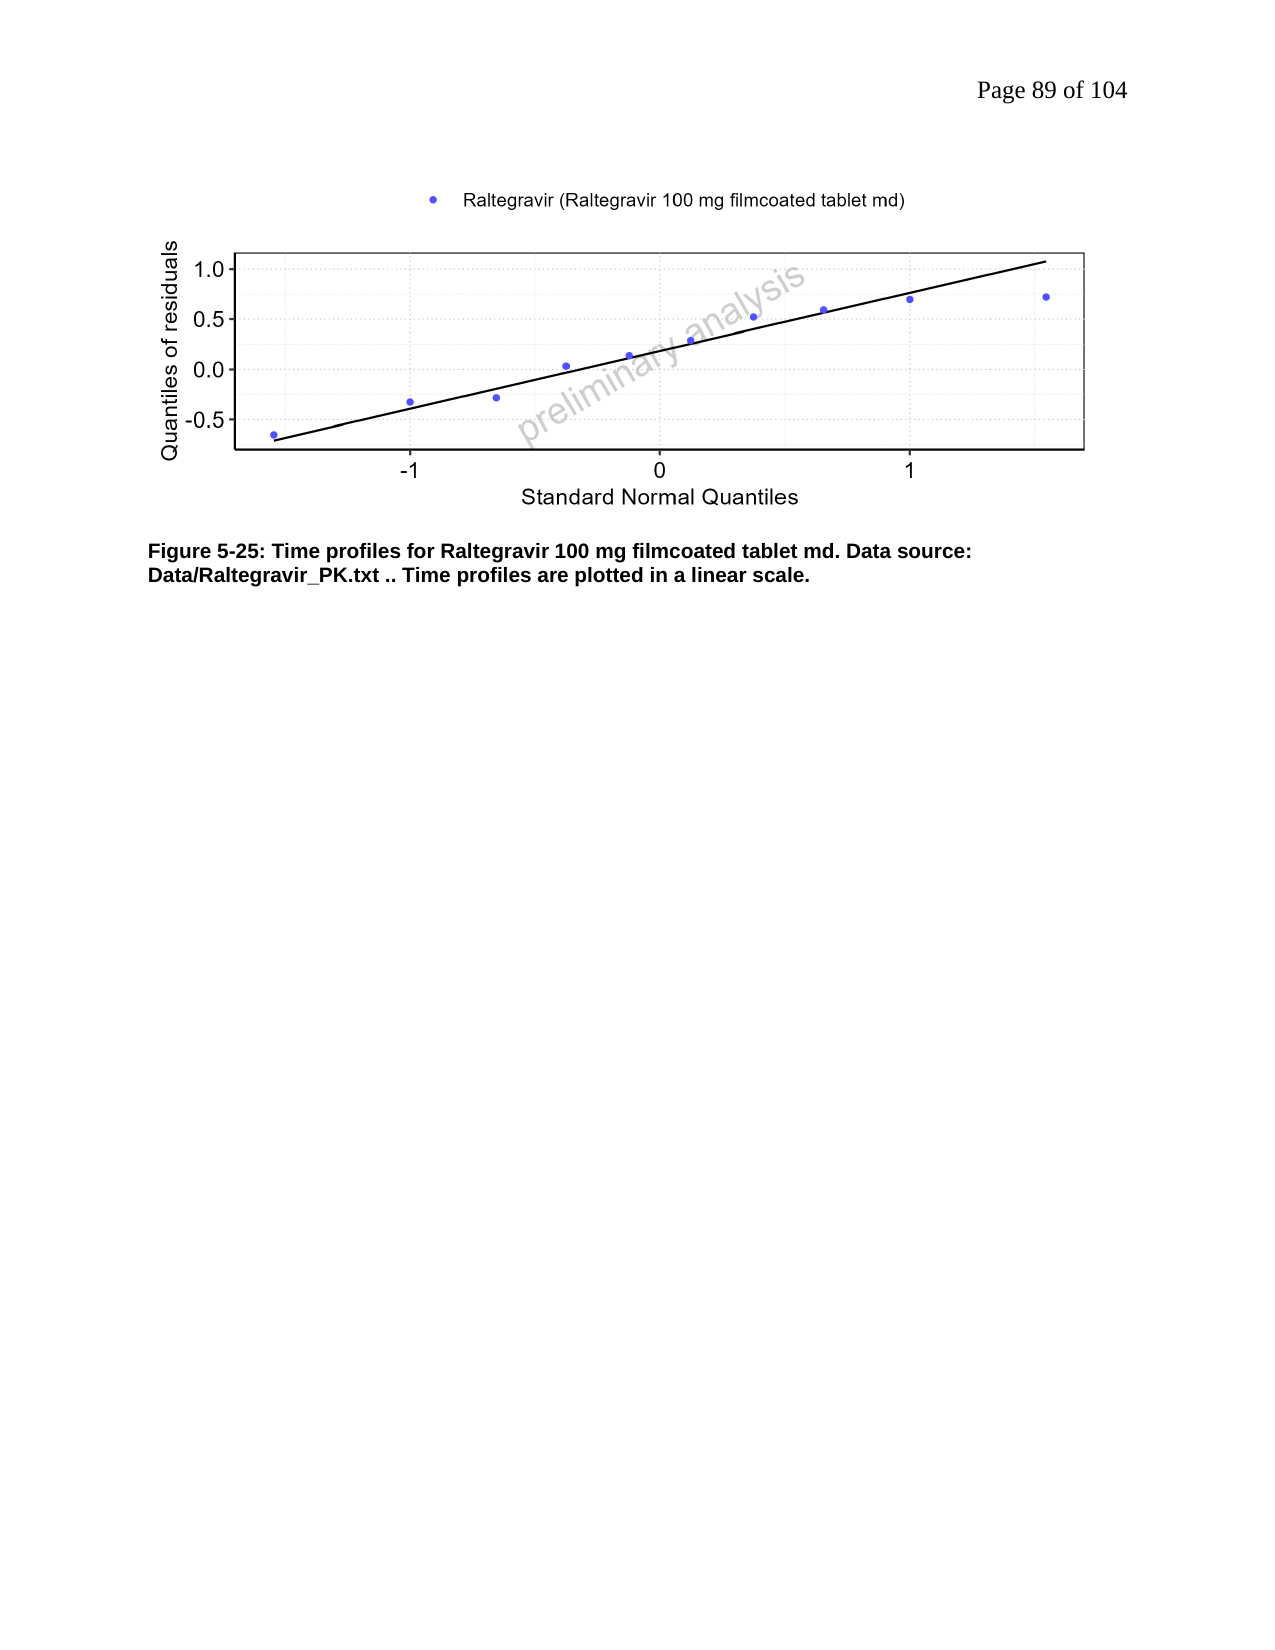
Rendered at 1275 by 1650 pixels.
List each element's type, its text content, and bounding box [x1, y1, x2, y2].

text Figure 5-25: Time profiles for Raltegravir 100 mg filmcoated tablet md. Data source: Data/Raltegravir_PK.txt .. Time profiles are plotted in a linear scale. [148, 539, 1127, 587]
picture [147, 147, 1096, 518]
